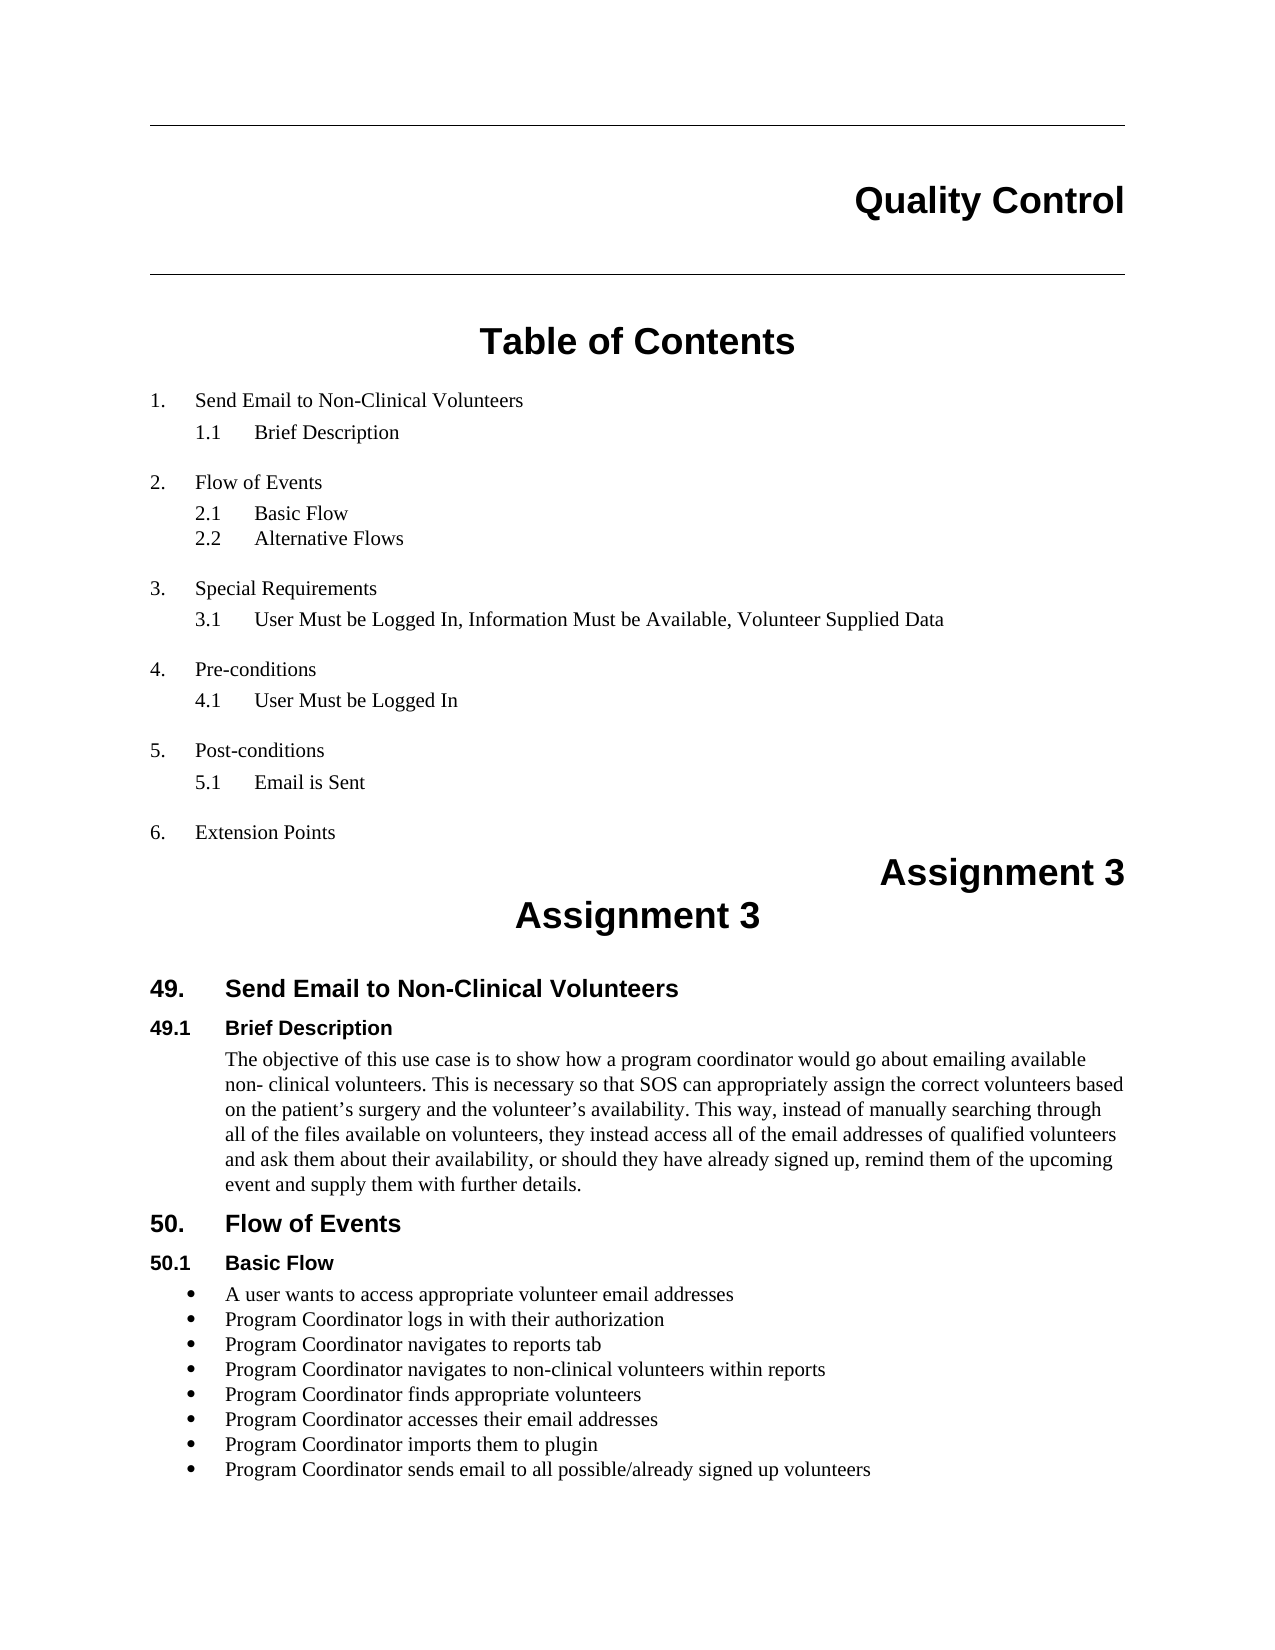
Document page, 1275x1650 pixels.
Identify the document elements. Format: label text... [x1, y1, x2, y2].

text 5.1 Email is Sent 4 [195, 769, 1050, 794]
subtitle Send Email to Non-Clinical Volunteers [150, 974, 1125, 1002]
subtitle Flow of Events [150, 1209, 1125, 1237]
text 5. Post-conditions 4 [150, 737, 1050, 762]
text 1.1 Brief Description 4 [195, 419, 1050, 444]
text 6. Extension Points 4 [150, 819, 1050, 844]
list Program Coordinator finds appropriate volunteers [187, 1381, 1125, 1406]
text 4. Pre-conditions 4 [150, 656, 1050, 681]
list Program Coordinator sends email to all possible/already signed up volunteers [187, 1456, 1125, 1481]
subtitle Basic Flow [150, 1250, 1125, 1275]
list Program Coordinator imports them to plugin [187, 1431, 1125, 1456]
list Program Coordinator navigates to reports tab [187, 1331, 1125, 1356]
title Use Case Specification: Send Email to Non-Clinical Volunteers [150, 850, 1125, 893]
list Program Coordinator logs in with their authorization [187, 1306, 1125, 1331]
list A user wants to access appropriate volunteer email addresses [187, 1281, 1125, 1306]
title Table of Contents [150, 319, 1125, 362]
text The objective of this use case is to show how a program coordinator would go about emailing available non- clinical volunteers. This is necessary so that SOS can appropriately assign the correct volunteers based on the patient’s surgery and the volunteer’s availability. This way, instead of manually searching through all of the files available on volunteers, they instead access all of the email addresses of qualified volunteers and ask them about their availability, or should they have already signed up, remind them of the upcoming event and supply them with further details. [225, 1046, 1125, 1196]
text 2. Flow of Events 4 [150, 469, 1050, 494]
list Program Coordinator navigates to non-clinical volunteers within reports [187, 1356, 1125, 1381]
text 4.1 User Must be Logged In 4 [195, 687, 1050, 712]
text 3. Special Requirements 4 [150, 575, 1050, 600]
text 3.1 User Must be Logged In, Information Must be Available, Volunteer Supplied Data 4 [195, 606, 1050, 631]
text 2.2 Alternative Flows 4 [195, 525, 1050, 550]
text 1. Send Email to Non-Clinical Volunteers 4 [150, 387, 1050, 412]
text 2.1 Basic Flow 4 [195, 500, 1050, 525]
list Program Coordinator accesses their email addresses [187, 1406, 1125, 1431]
subtitle Brief Description [150, 1015, 1125, 1040]
